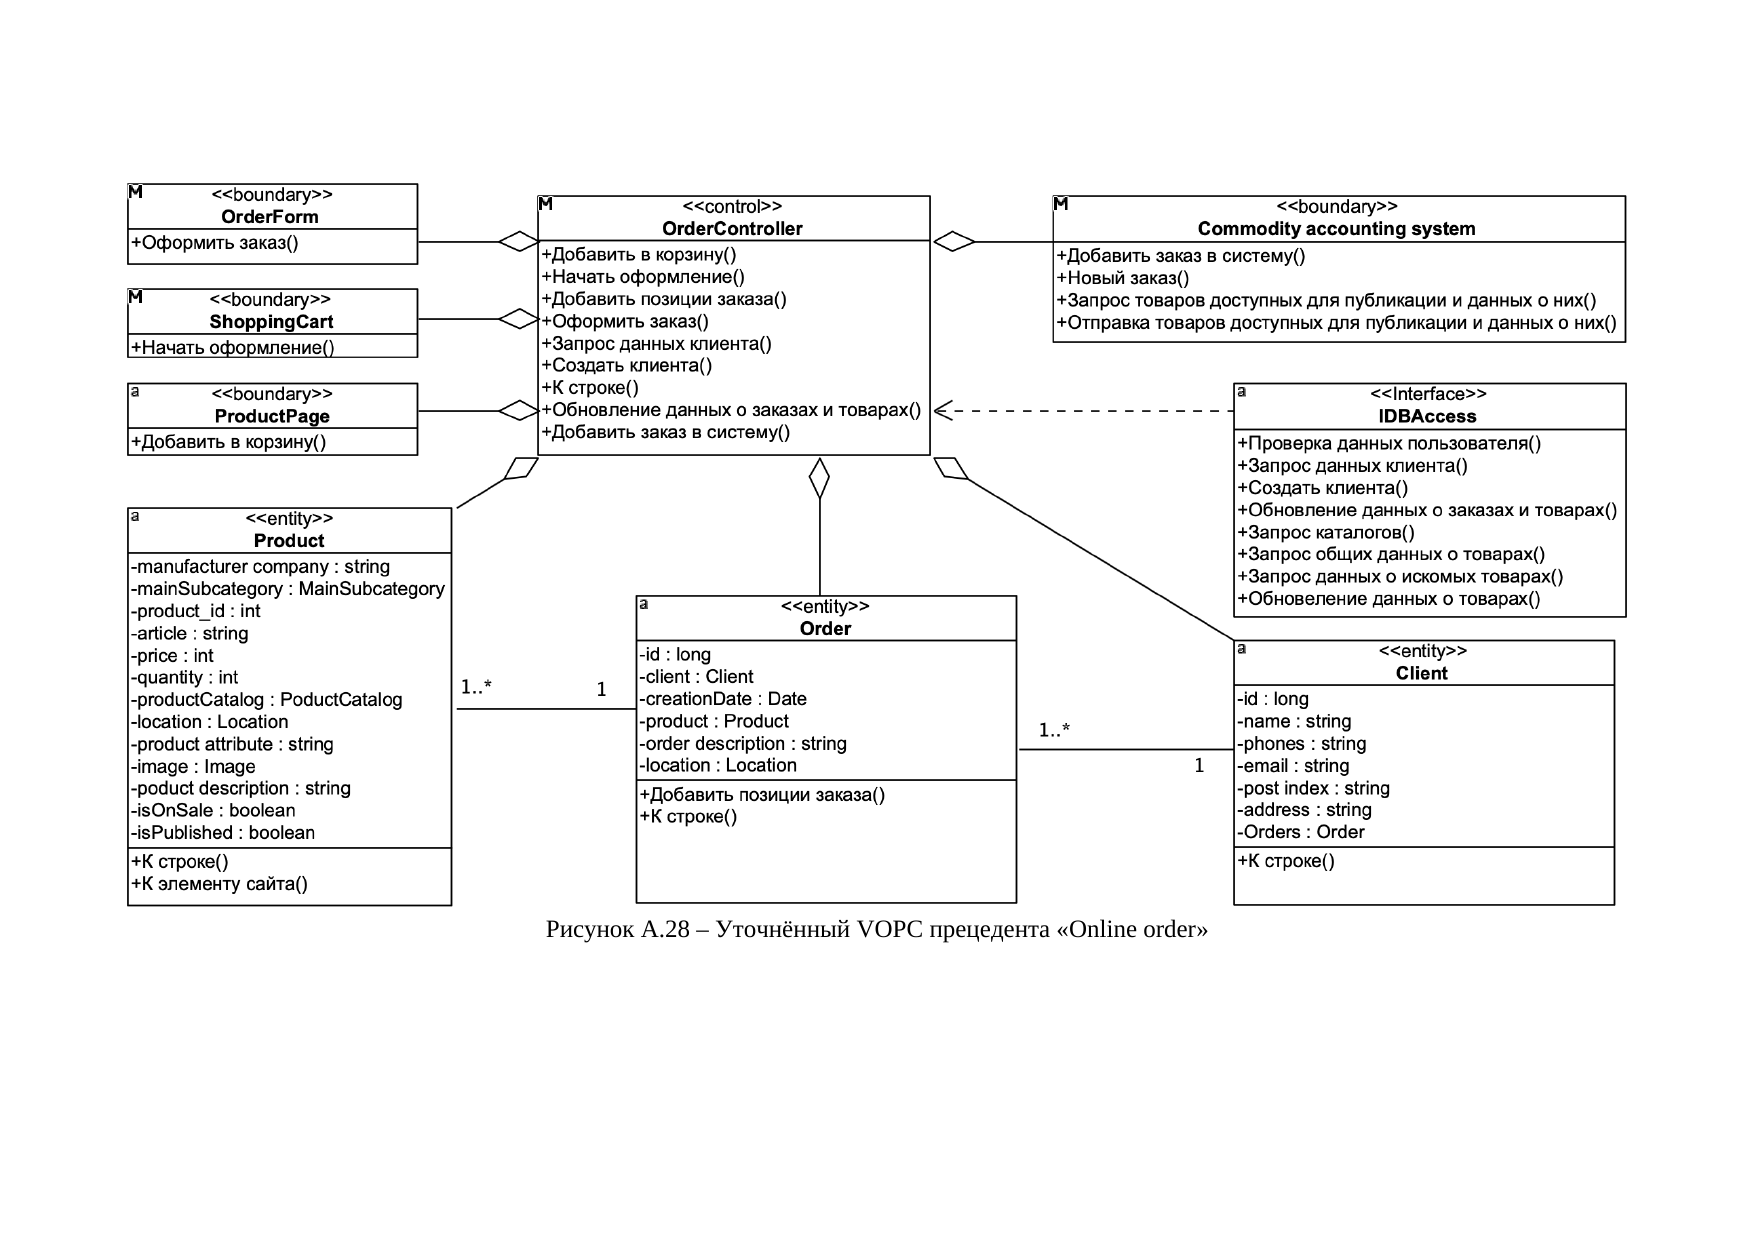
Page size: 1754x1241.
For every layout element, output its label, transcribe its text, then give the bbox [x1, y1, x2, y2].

text Рисунок А.28 – Уточнённый VOPC прецедента «Online order» [118, 914, 1636, 942]
picture [118, 177, 1636, 914]
